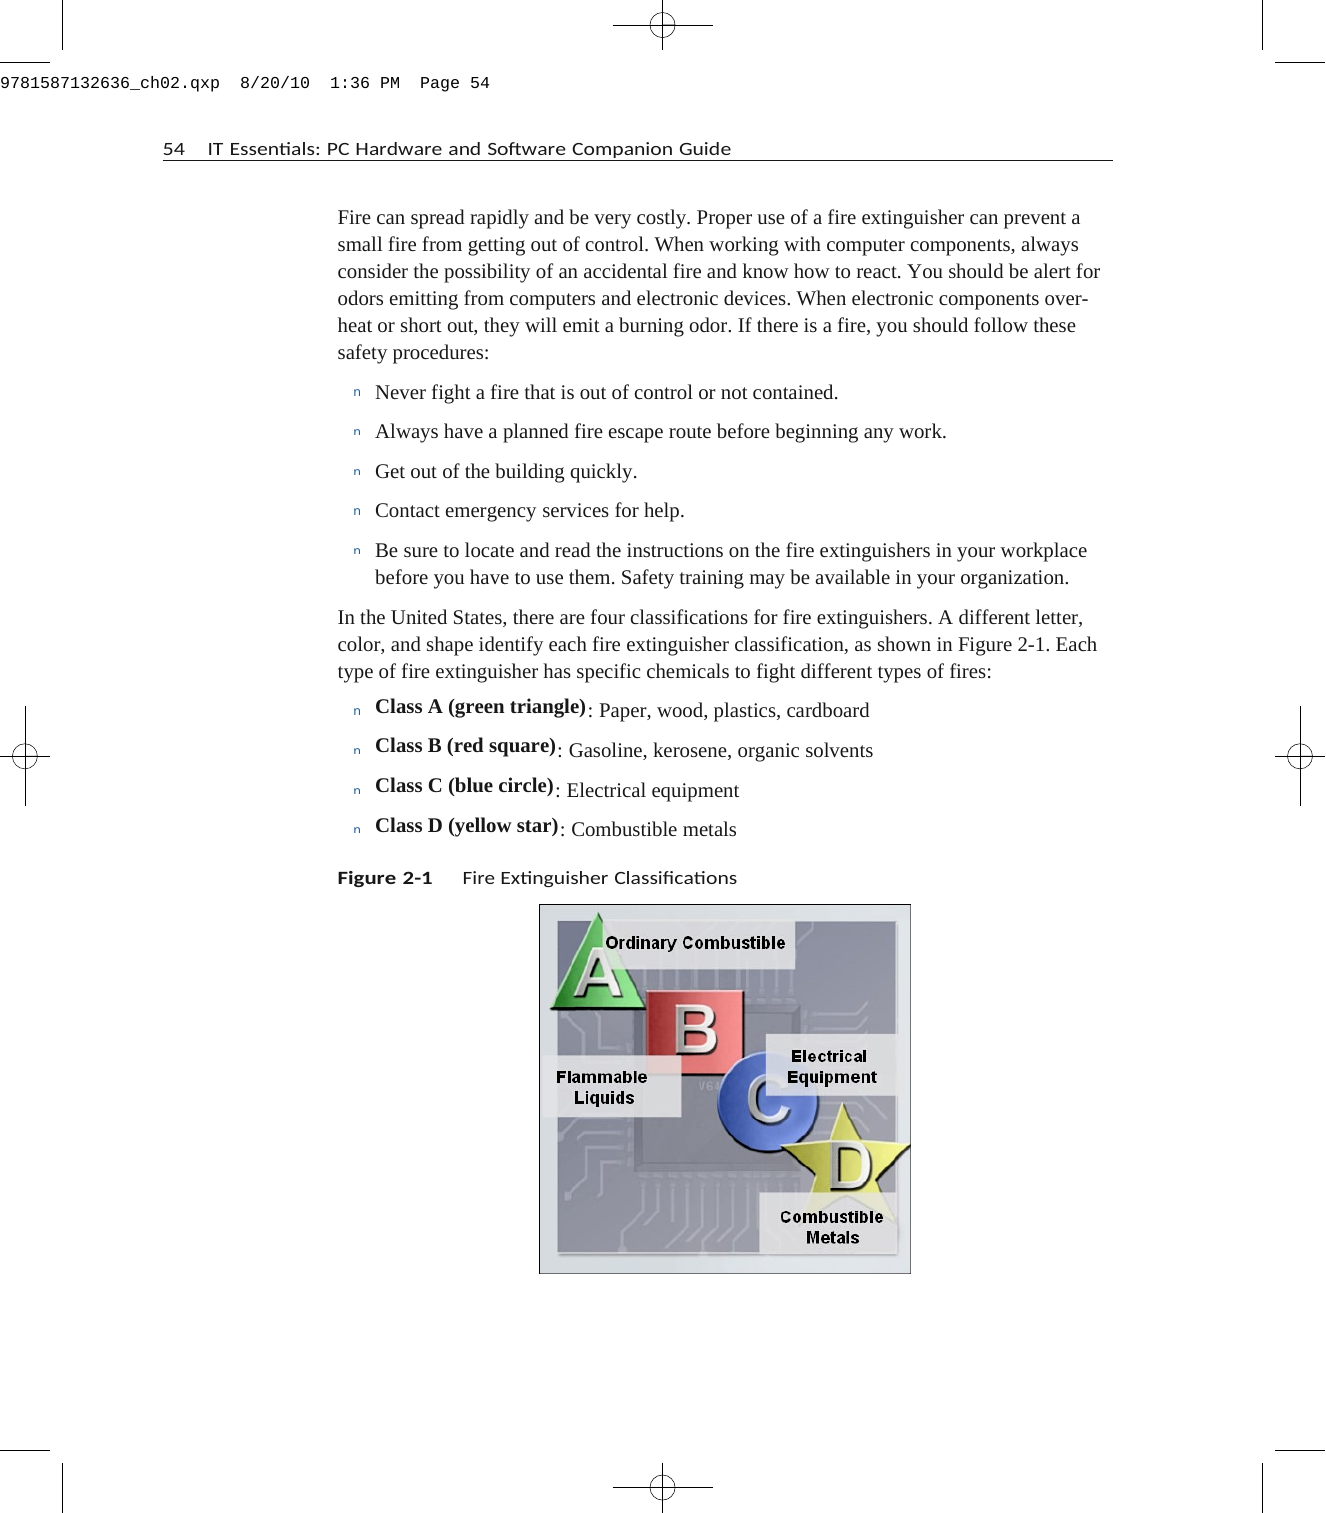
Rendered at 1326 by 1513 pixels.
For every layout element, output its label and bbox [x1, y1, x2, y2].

picture [539, 904, 911, 1274]
